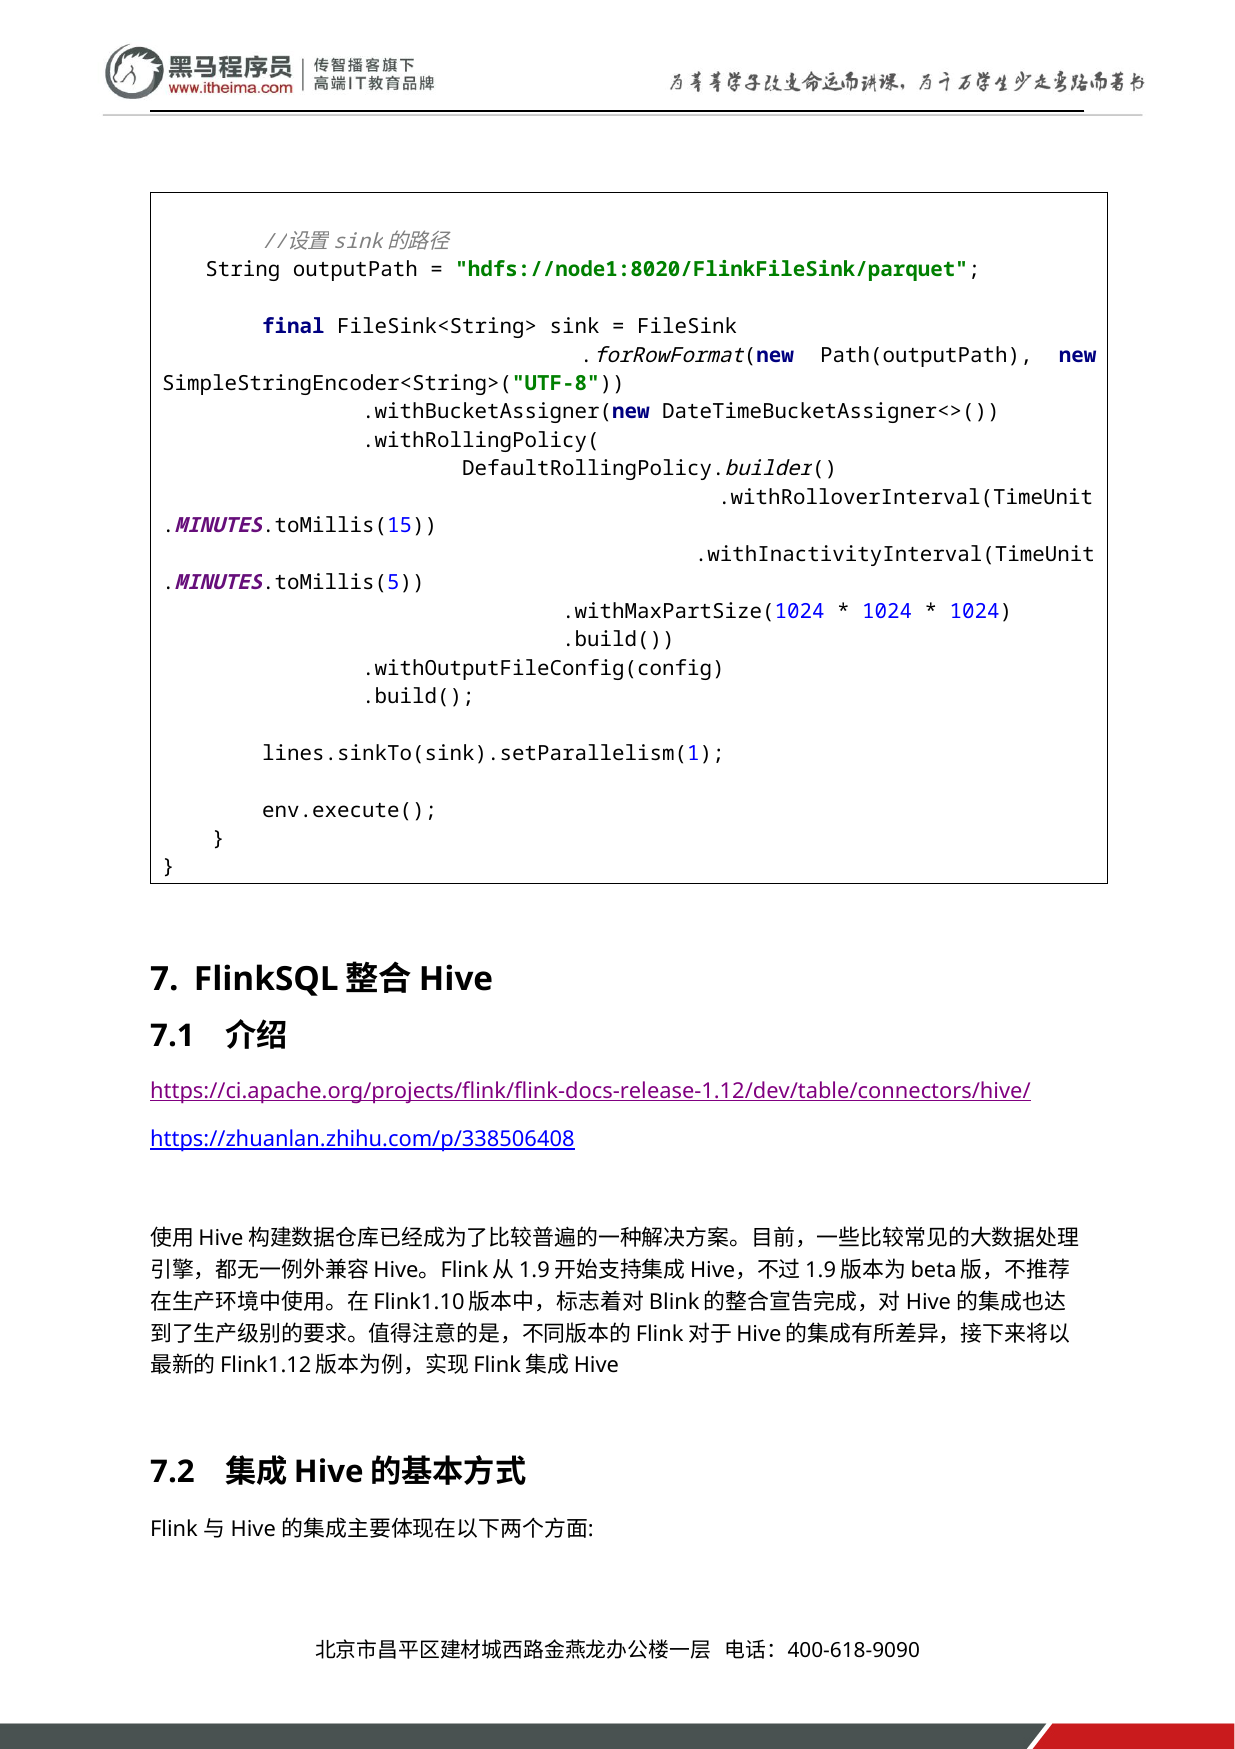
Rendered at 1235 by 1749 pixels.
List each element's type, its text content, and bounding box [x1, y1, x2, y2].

picture [0, 0, 1235, 123]
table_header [151, 193, 1107, 883]
text https://ci.apache.org/projects/flink/flink-docs-release-1.12/dev/table/connectors/hive/ [150, 1074, 1084, 1104]
subtitle 介绍 [150, 1010, 1084, 1056]
picture [0, 1664, 1235, 1749]
text https://zhuanlan.zhihu.com/p/338506408 [150, 1123, 1084, 1153]
text 使用Hive构建数据仓库已经成为了比较普遍的一种解决方案。目前，一些比较常见的大数据处理引擎，都无一例外兼容Hive。Flink从1.9开始支持集成Hive，不过1.9版本为beta版，不推荐在生产环境中使用。在Flink1.10版本中，标志着对 Blink的整合宣告完成，对 Hive 的集成也达到了生产级别的要求。值得注意的是，不同版本的Flink对于Hive的集成有所差异，接下来将以最新的Flink1.12版本为例，实现Flink集成Hive [150, 1220, 1084, 1379]
subtitle 集成Hive的基本方式 [150, 1446, 1084, 1492]
text Flink 与 Hive 的集成主要体现在以下两个方面: [150, 1511, 1084, 1542]
subtitle FlinkSQL整合Hive [150, 952, 1084, 1000]
